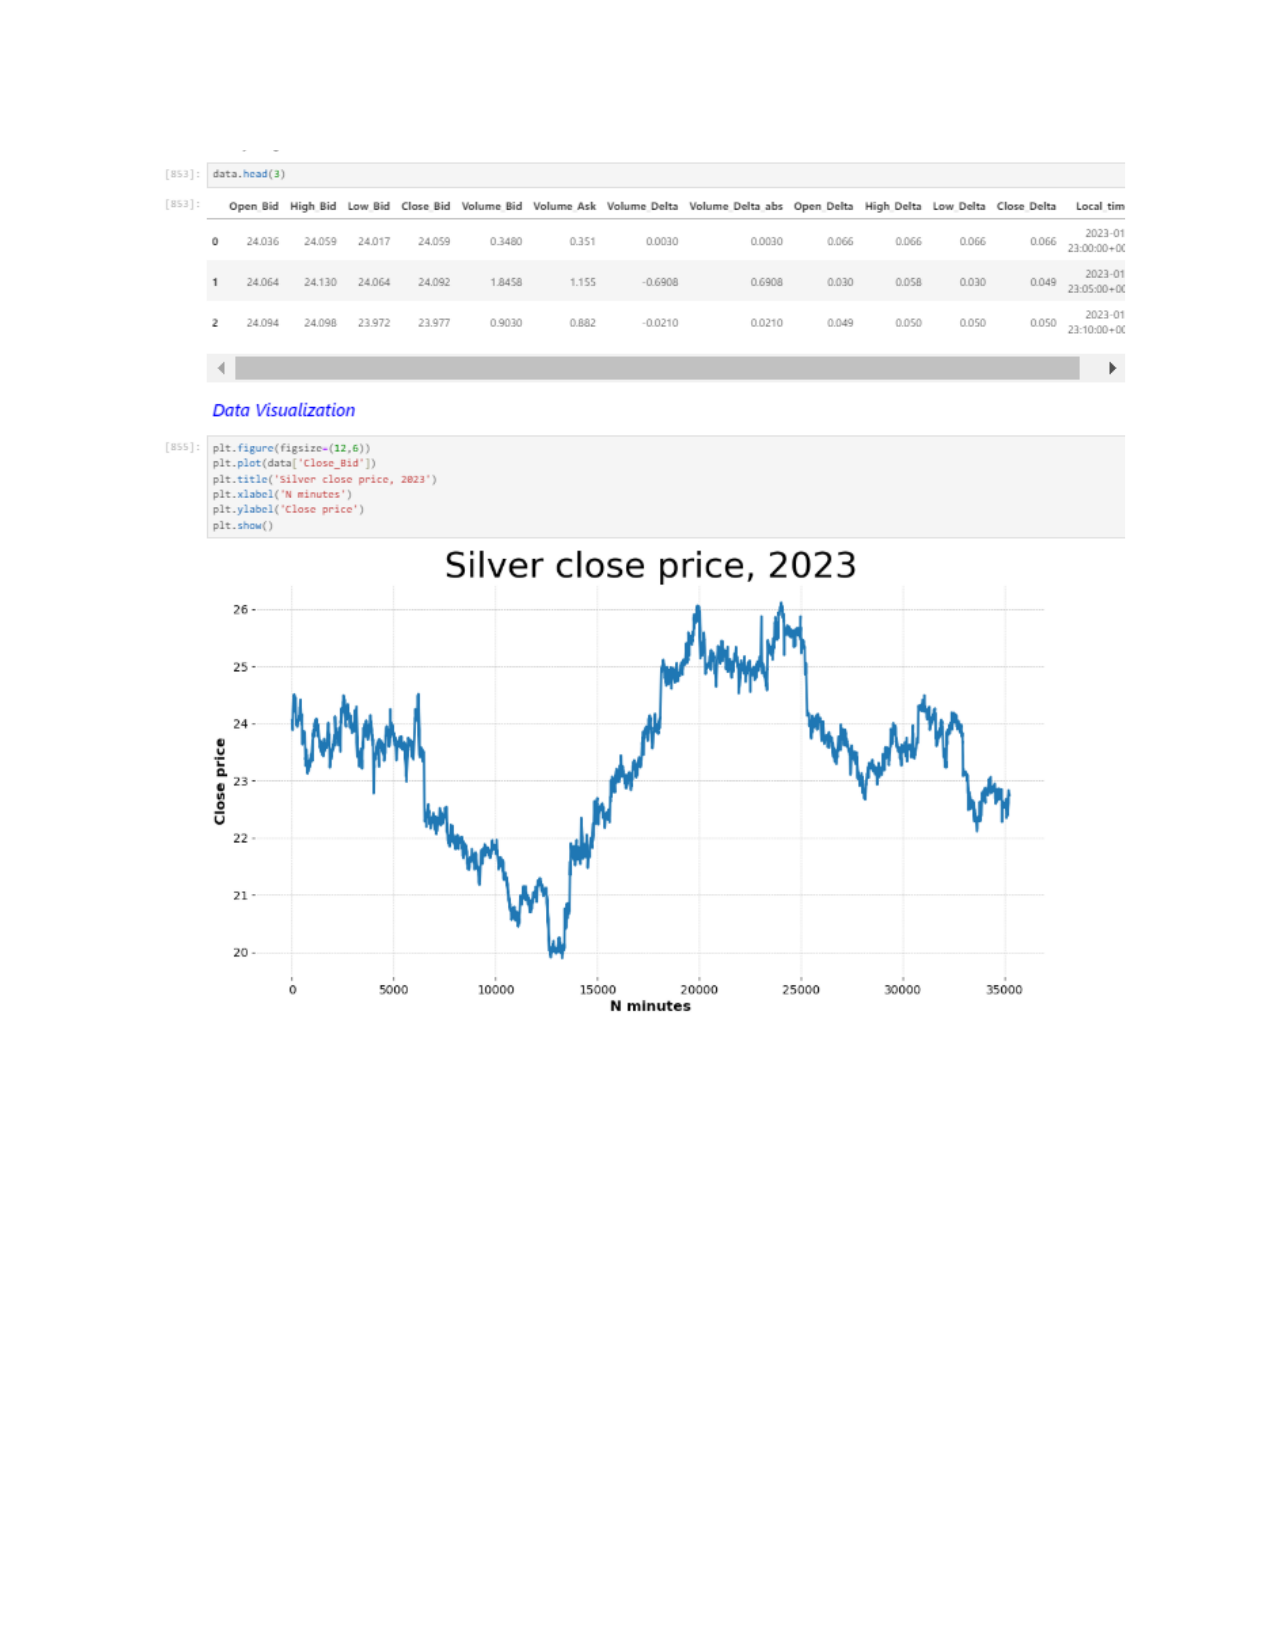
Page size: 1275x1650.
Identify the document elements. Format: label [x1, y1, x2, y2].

picture [150, 150, 1125, 1041]
